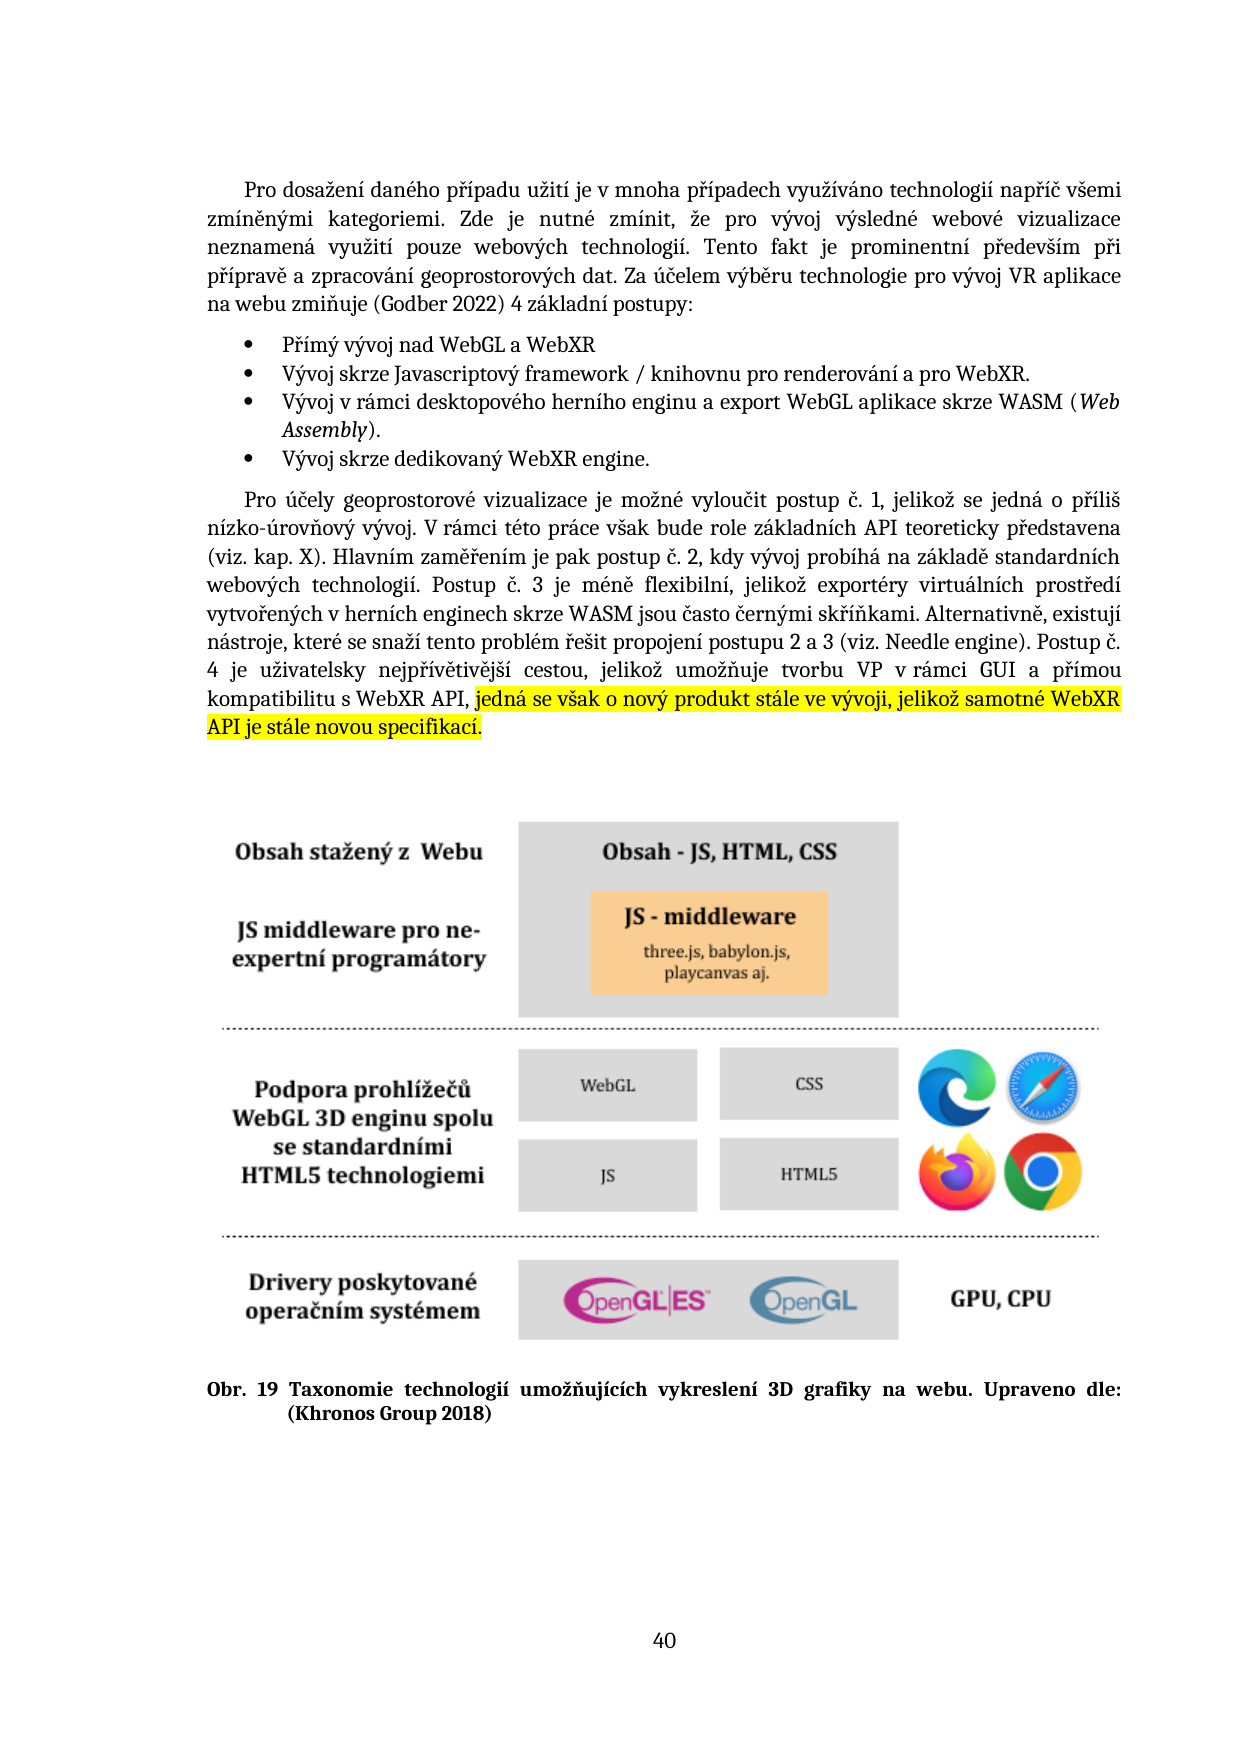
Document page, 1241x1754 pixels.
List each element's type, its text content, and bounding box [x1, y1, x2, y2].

text Pro dosažení daného případu užití je v mnoha případech využíváno technologií napříč všemi zmíněnými kategoriemi. Zde je nutné zmínit, že pro vývoj výsledné webové vizualizace neznamená využití pouze webových technologií. Tento fakt je prominentní především při přípravě a zpracování geoprostorových dat. Za účelem výběru technologie pro vývoj VR aplikace na webu zmiňuje (Godber 2022) 4 základní postupy: [207, 177, 1122, 317]
list Vývoj v rámci desktopového herního enginu a export WebGL aplikace skrze WASM (Web Assembly). [244, 389, 1122, 443]
text Obr. 19 Taxonomie technologií umožňujících vykreslení 3D grafiky na webu. Upraveno dle: (Khronos Group 2018) [207, 1378, 1122, 1426]
list Vývoj skrze dedikovaný WebXR engine. [244, 446, 1122, 472]
list Přímý vývoj nad WebGL a WebXR [244, 332, 1122, 358]
text Pro účely geoprostorové vizualizace je možné vyloučit postup č. 1, jelikož se jedná o příliš nízko-úrovňový vývoj. V rámci této práce však bude role základních API teoreticky představena (viz. kap. X). Hlavním zaměřením je pak postup č. 2, kdy vývoj probíhá na základě standardních webových technologií. Postup č. 3 je méně flexibilní, jelikož exportéry virtuálních prostředí vytvořených v herních enginech skrze WASM jsou často černými skříňkami. Alternativně, existují nástroje, které se snaží tento problém řešit propojení postupu 2 a 3 (viz. Needle engine). Postup č. 4 je uživatelsky nejpřívětivější cestou, jelikož umožňuje tvorbu VP v rámci GUI a přímou kompatibilitu s WebXR API, jedná se však o nový produkt stále ve vývoji, jelikož samotné WebXR API je stále novou specifikací. [207, 487, 1122, 740]
list Vývoj skrze Javascriptový framework / knihovnu pro renderování a pro WebXR. [244, 360, 1122, 387]
picture [206, 796, 1123, 1364]
